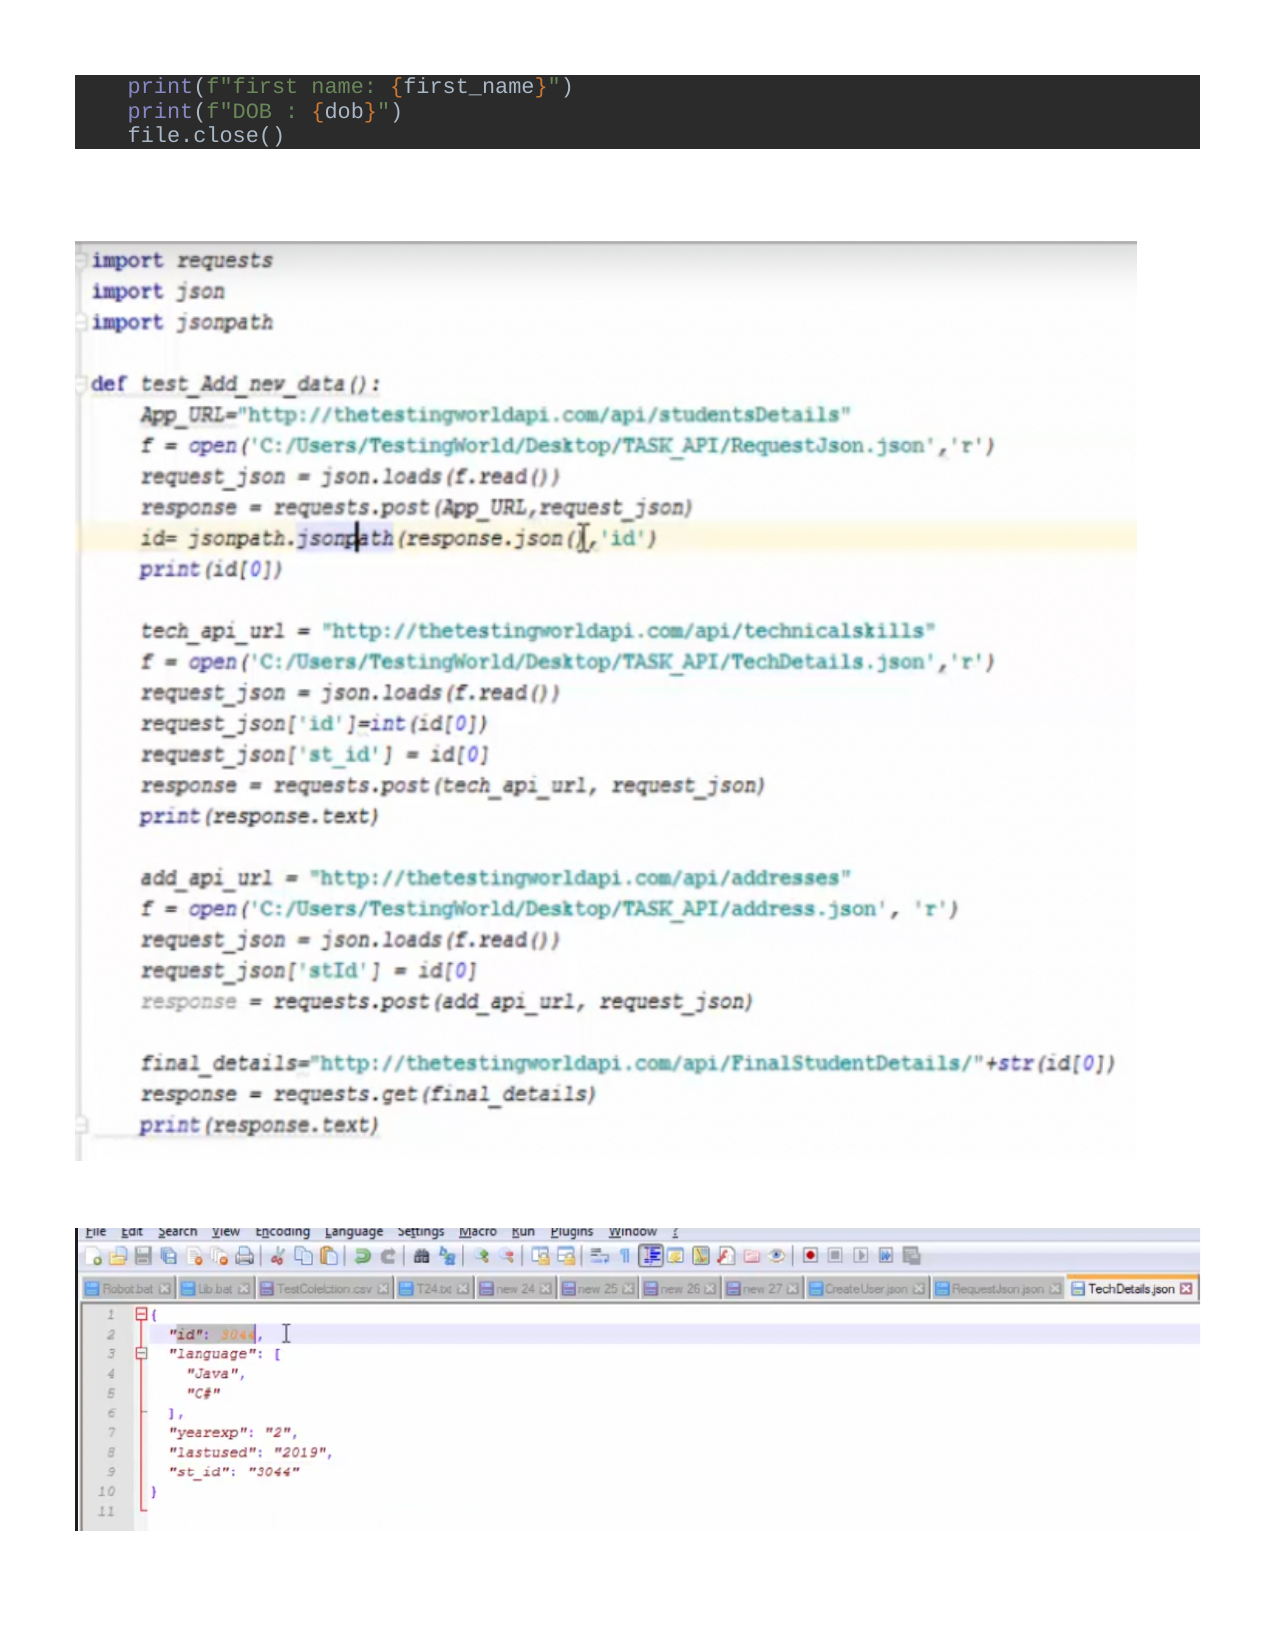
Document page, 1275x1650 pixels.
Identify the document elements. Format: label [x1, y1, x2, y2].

text [75, 75, 1200, 149]
picture [75, 1228, 1200, 1531]
picture [75, 241, 1137, 1161]
